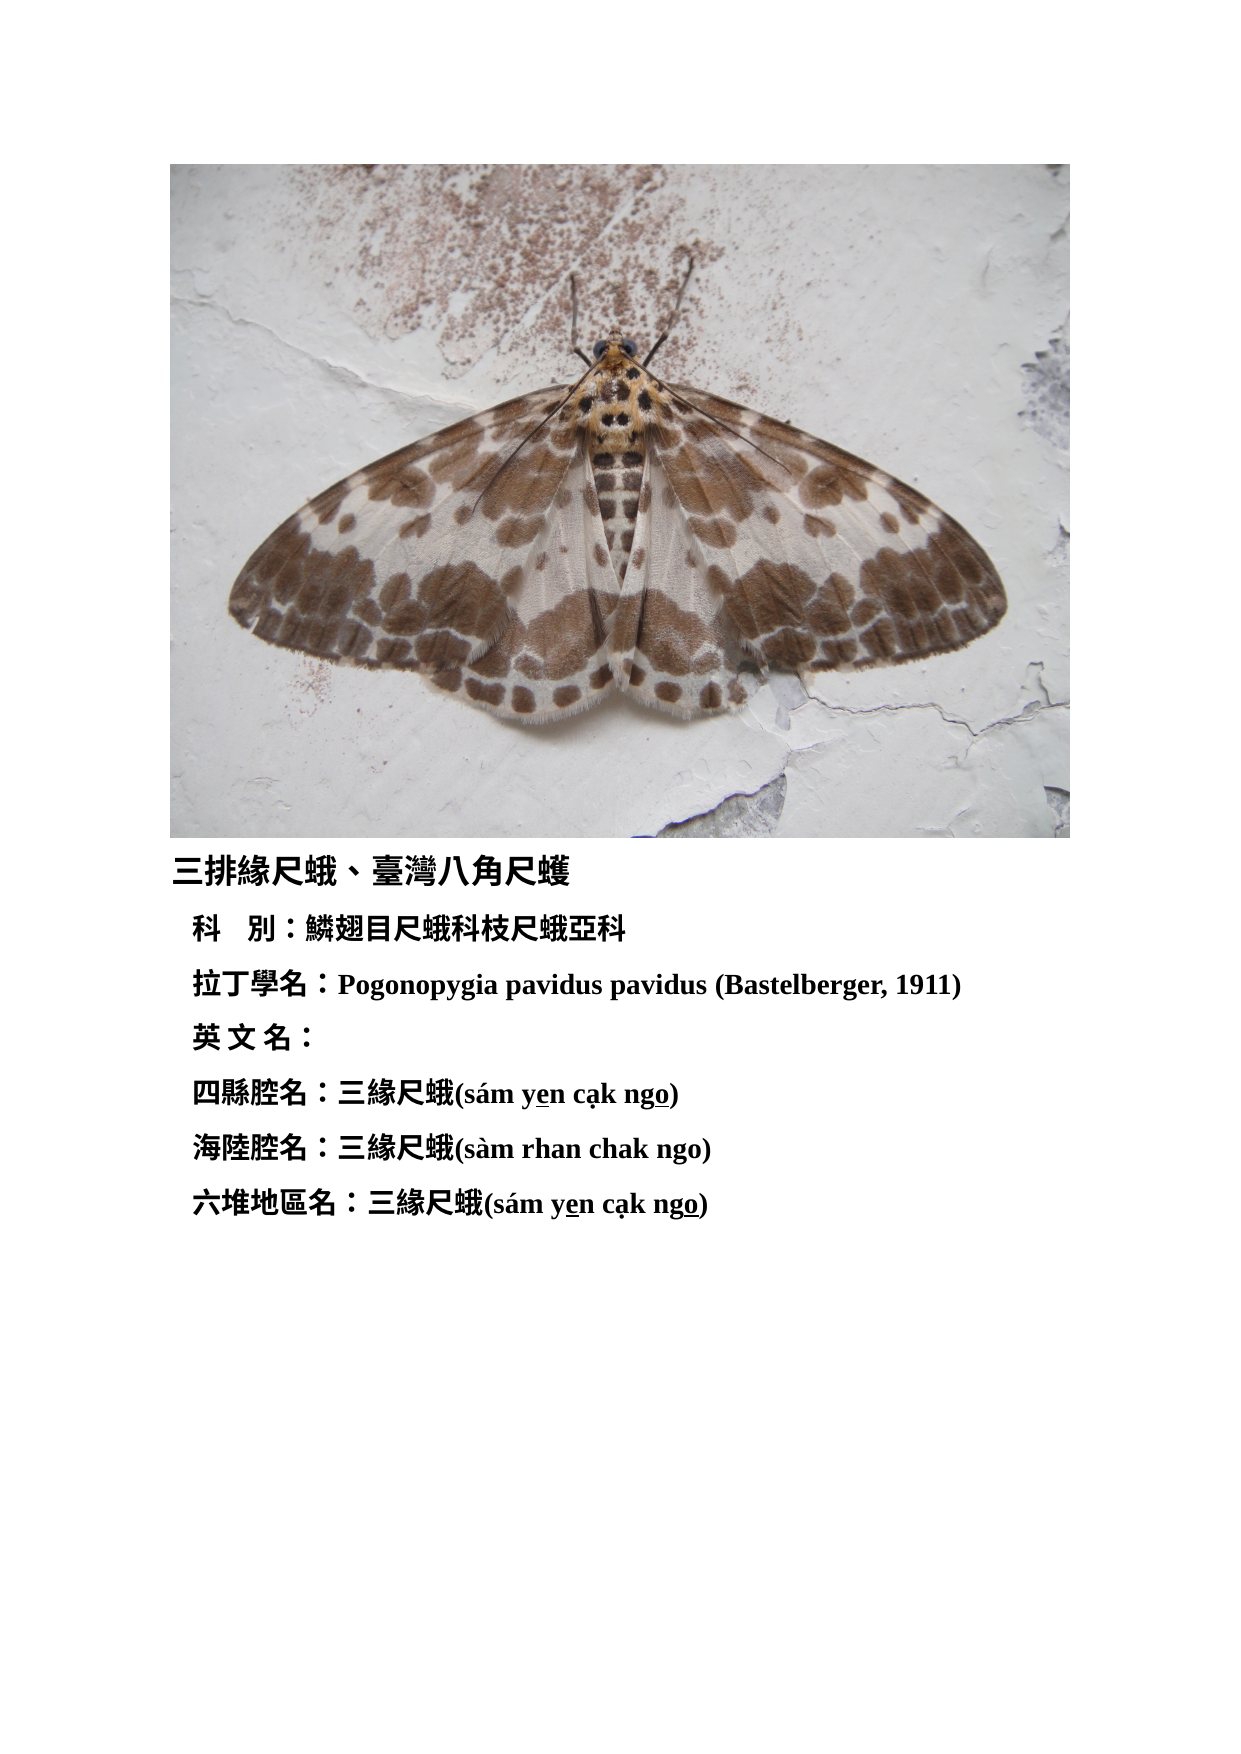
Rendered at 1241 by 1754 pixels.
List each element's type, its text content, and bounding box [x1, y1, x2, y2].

table_header [160, 165, 1078, 845]
table_cell 三排緣尺蛾、臺灣八角尺蠖 科 別：鱗翅目尺蛾科枝尺蛾亞科 拉丁學名：Pogonopygia pavidus pavidus (Bastelberger, 1911) 英 文 名： 四縣腔名：三緣尺蛾(sám yen cạk ngo) 海陸腔名：三緣尺蛾(sàm rhan chak ngo) 六堆地區名：三緣尺蛾(sám yen cạk ngo) [160, 845, 1078, 1229]
picture [170, 164, 1070, 838]
